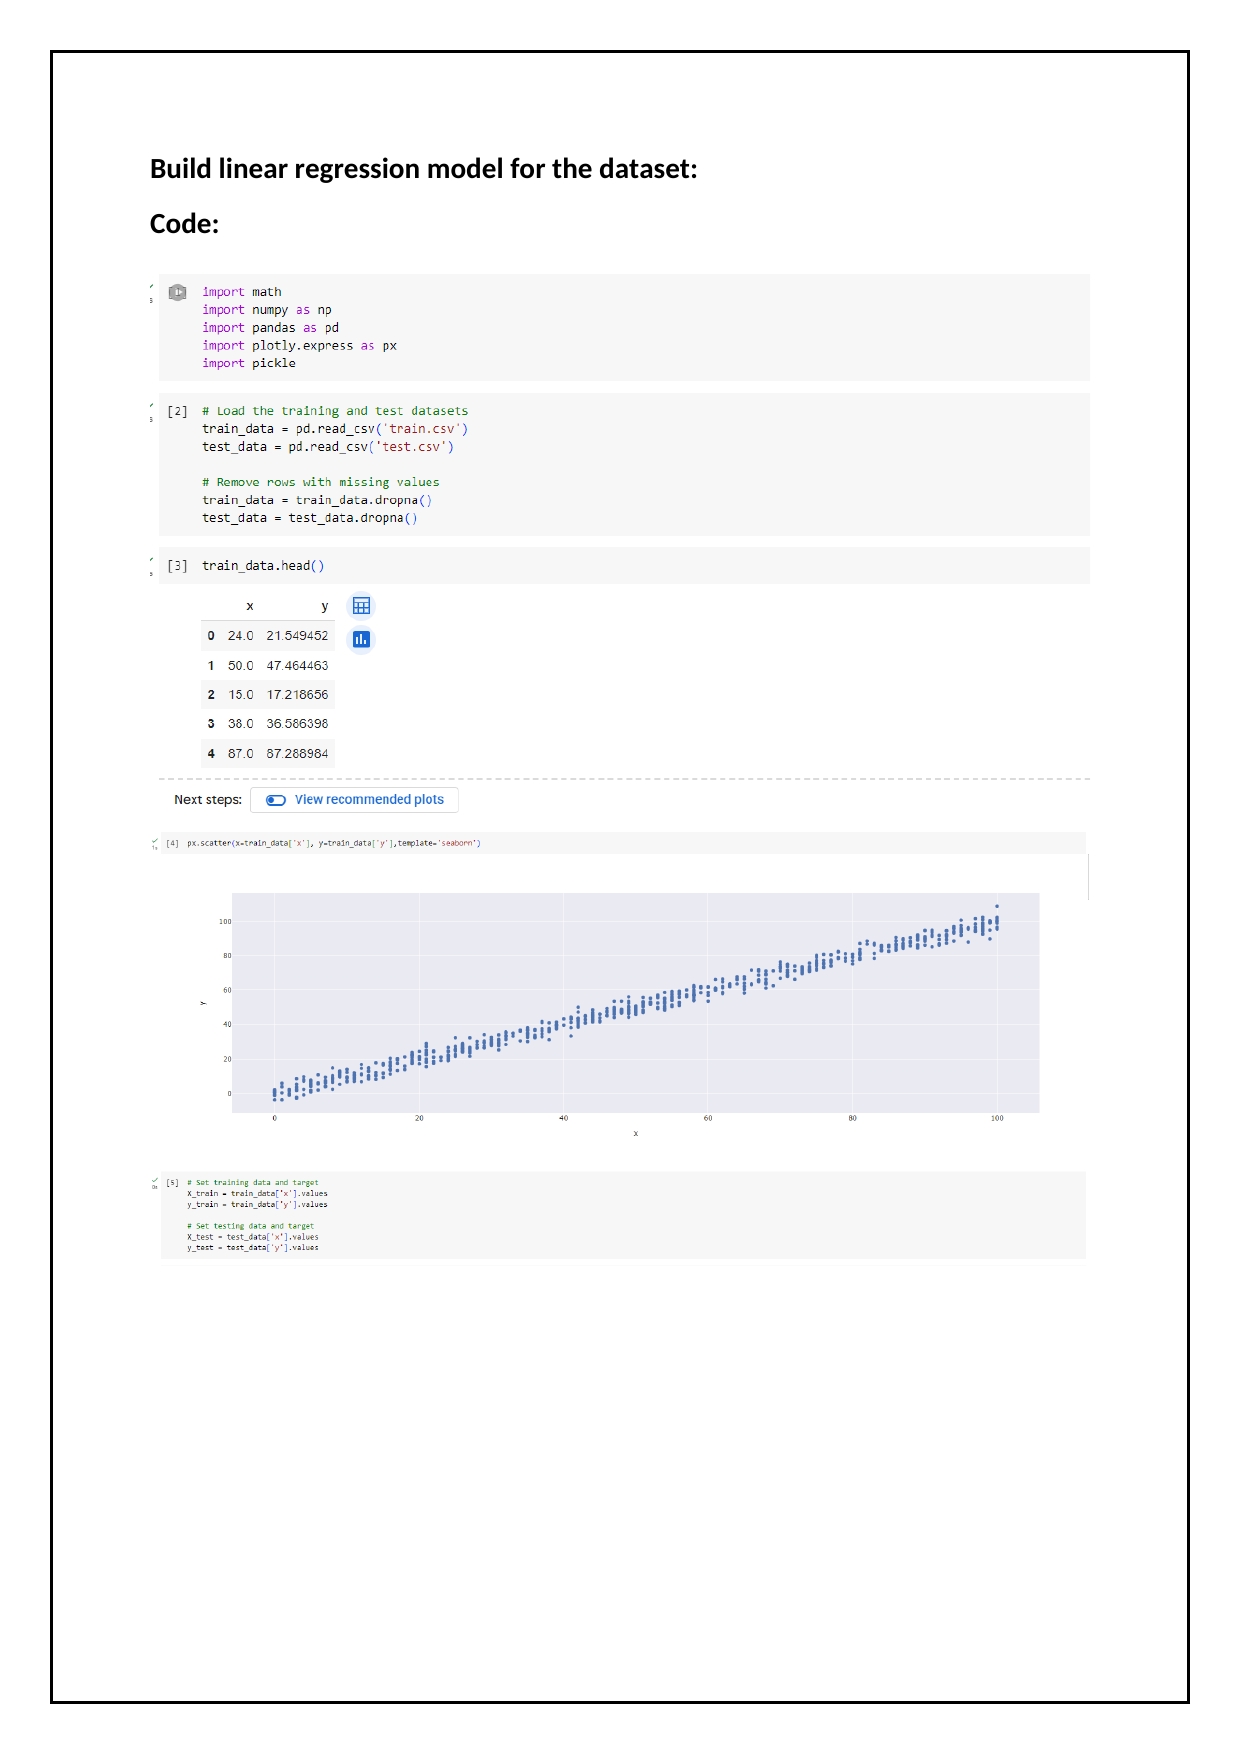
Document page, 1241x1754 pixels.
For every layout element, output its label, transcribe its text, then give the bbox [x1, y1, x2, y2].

text Code: [150, 205, 1090, 241]
picture [150, 260, 1091, 826]
picture [150, 827, 1089, 1266]
text Build linear regression model for the dataset: [150, 150, 1090, 186]
